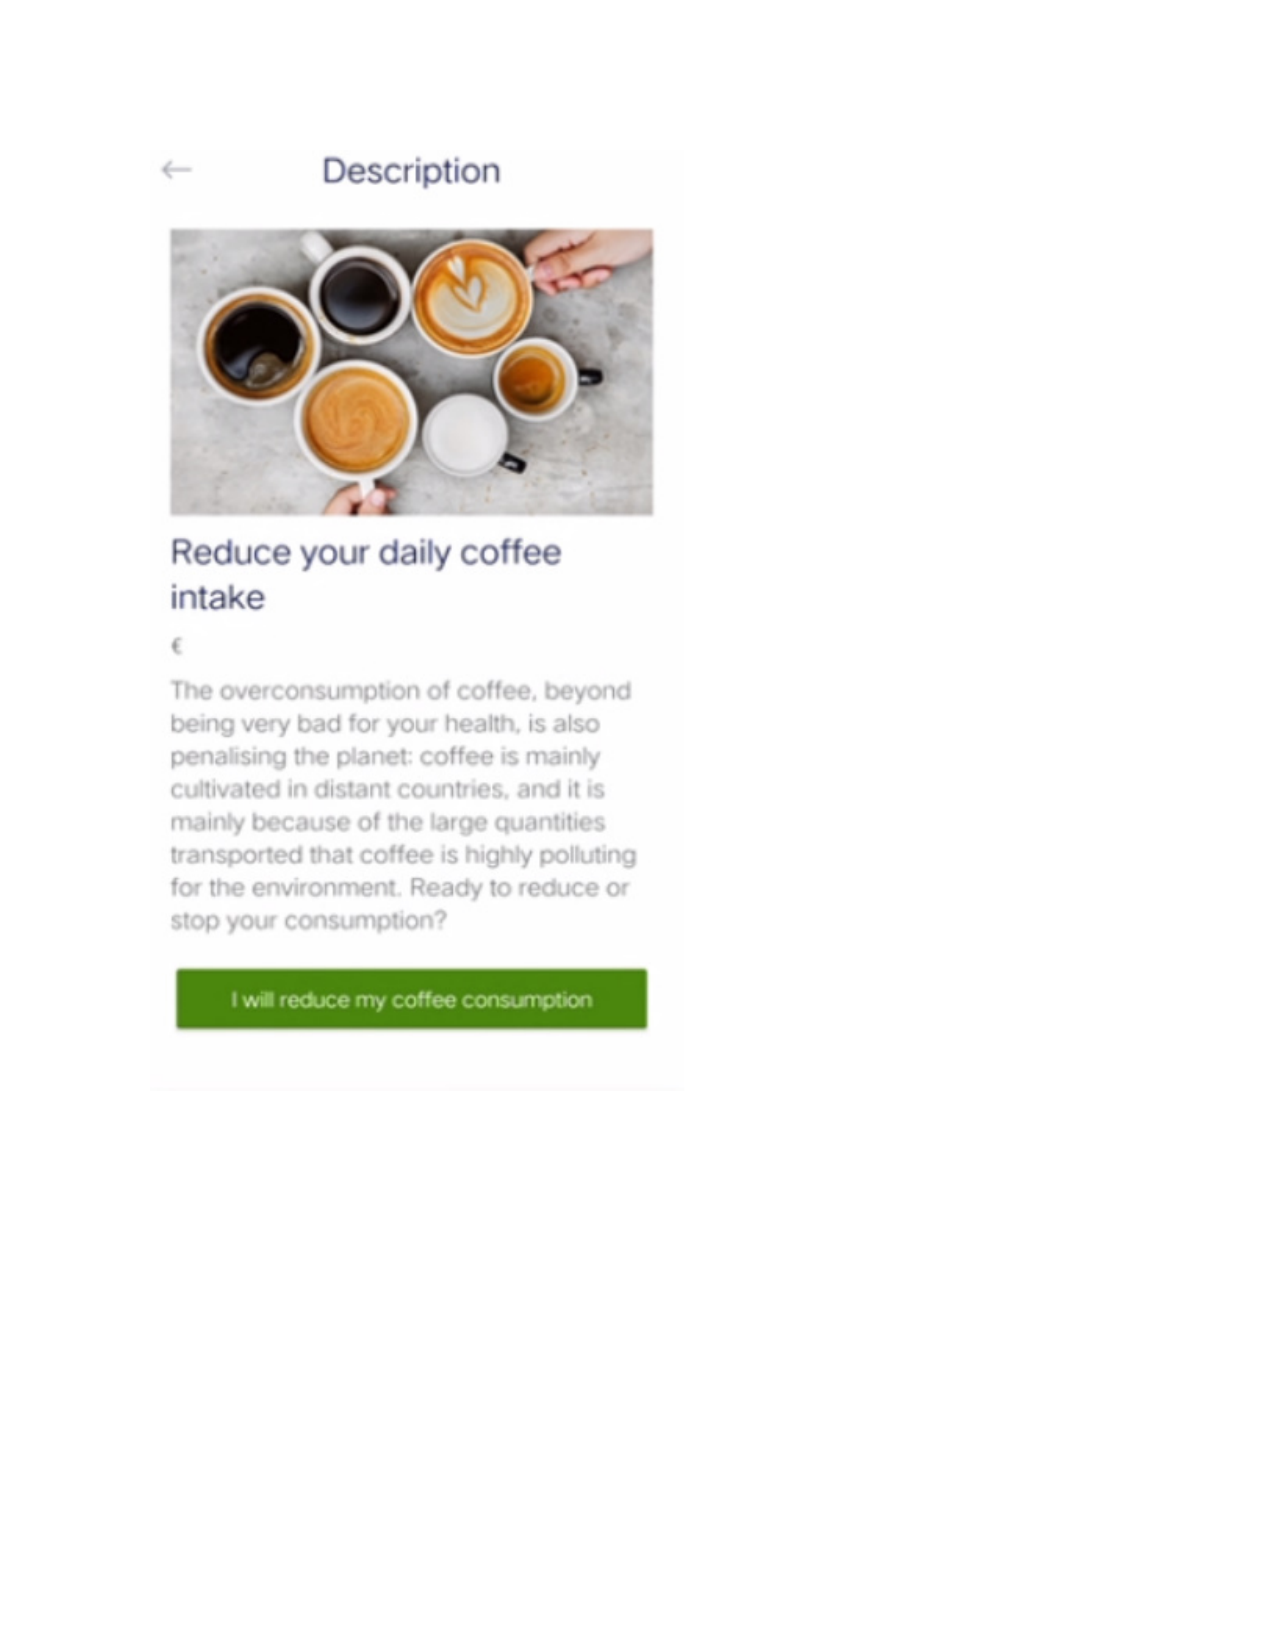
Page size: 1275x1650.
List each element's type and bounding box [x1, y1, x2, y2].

picture [150, 150, 685, 1091]
